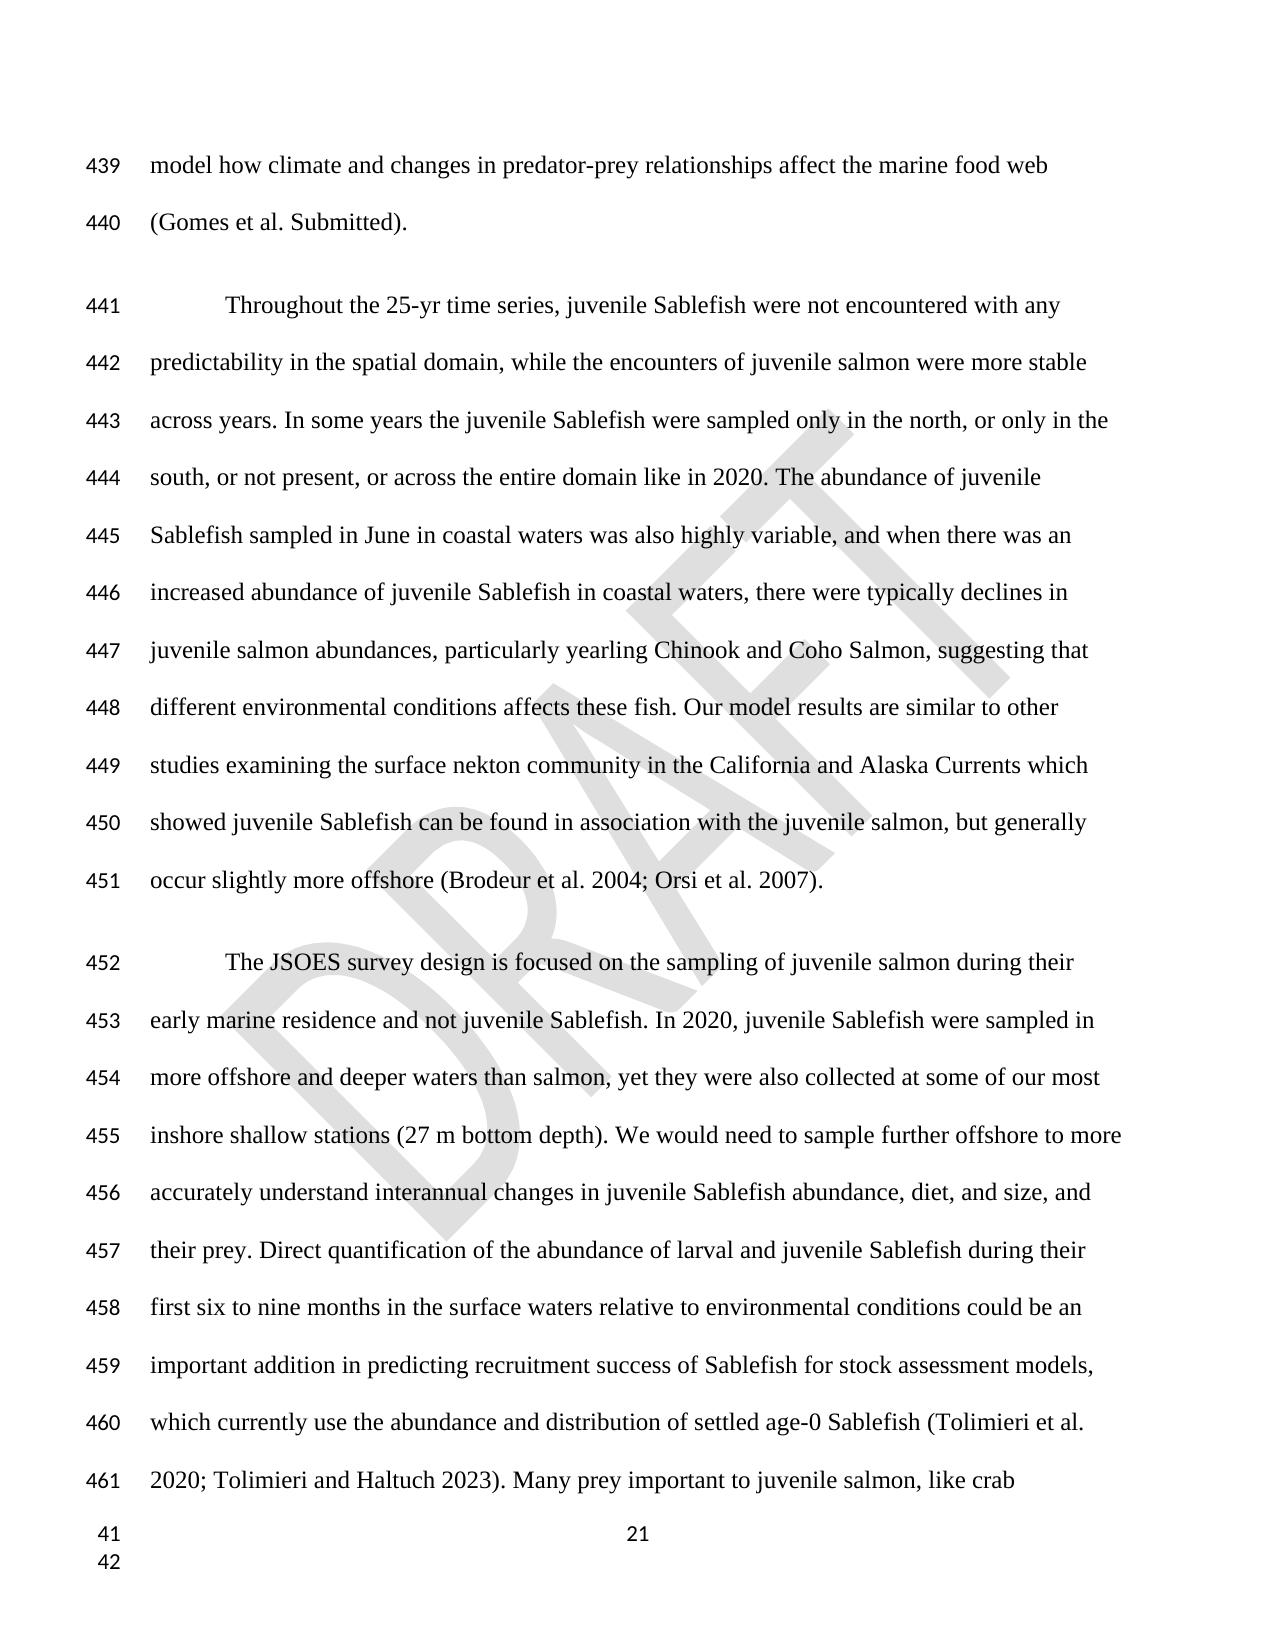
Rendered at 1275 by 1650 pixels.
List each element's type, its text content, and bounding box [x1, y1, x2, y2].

text Throughout the 25-yr time series, juvenile Sablefish were not encountered with any predictability in the spatial domain, while the encounters of juvenile salmon were more stable across years. In some years the juvenile Sablefish were sampled only in the north, or only in the south, or not present, or across the entire domain like in 2020. The abundance of juvenile Sablefish sampled in June in coastal waters was also highly variable, and when there was an increased abundance of juvenile Sablefish in coastal waters, there were typically declines in juvenile salmon abundances, particularly yearling Chinook and Coho Salmon, suggesting that different environmental conditions affects these fish. Our model results are similar to other studies examining the surface nekton community in the California and Alaska Currents which showed juvenile Sablefish can be found in association with the juvenile salmon, but generally occur slightly more offshore (Brodeur et al. 2004; Orsi et al. 2007). [150, 290, 1125, 894]
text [150, 150, 1125, 236]
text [150, 947, 1125, 1494]
